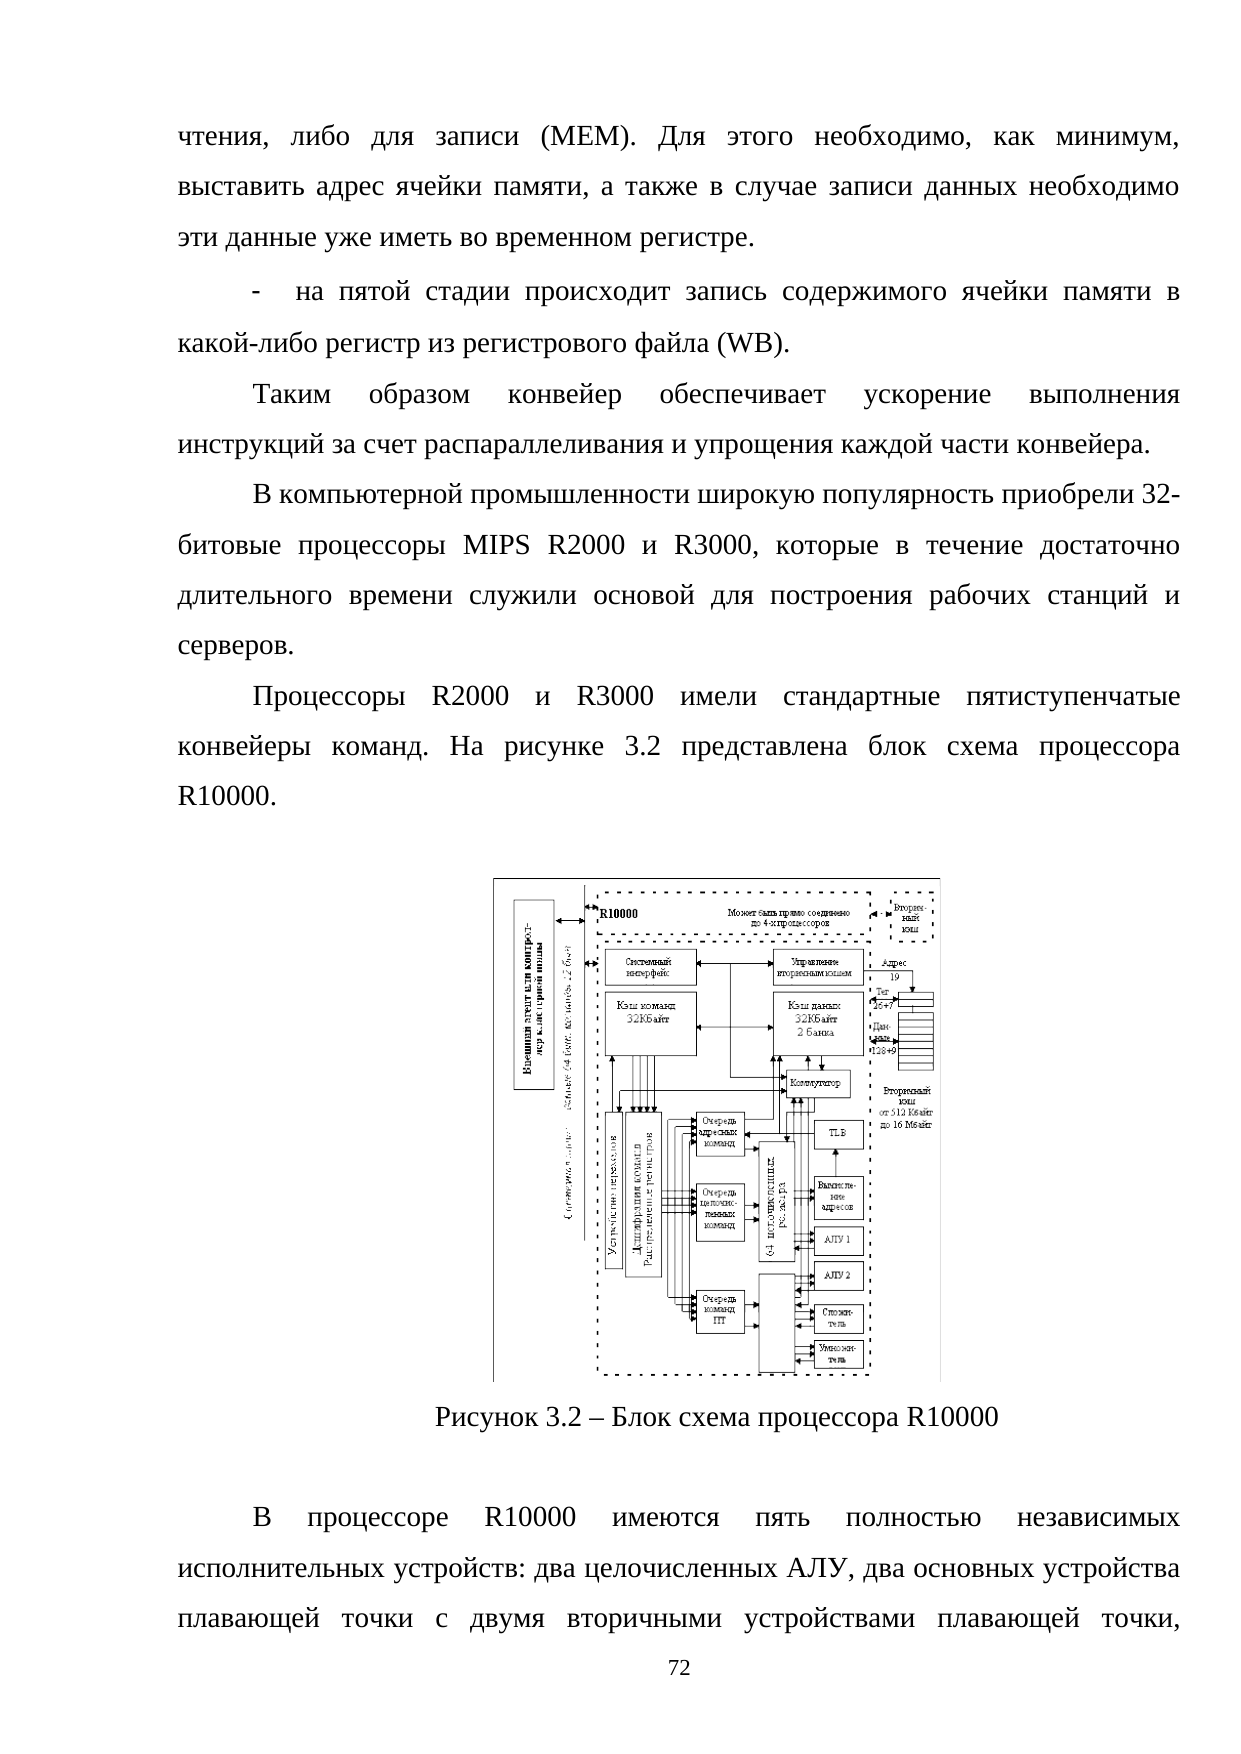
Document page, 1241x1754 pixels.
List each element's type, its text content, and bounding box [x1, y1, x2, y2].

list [177, 118, 1181, 252]
text Рисунок 3.2 – Блок схема процессора R10000 [177, 1399, 1181, 1432]
text В компьютерной промышленности широкую популярность приобрели 32-битовые процессоры MIPS R2000 и R3000, которые в течение достаточно длительного времени служили основой для построения рабочих станций и серверов. [177, 476, 1181, 661]
text Таким образом конвейер обеспечивает ускорение выполнения инструкций за счет распараллеливания и упрощения каждой части конвейера. [177, 376, 1181, 460]
text Процессоры R2000 и R3000 имели стандартные пятиступенчатые конвейеры команд. На рисунке 3.2 представлена блок схема процессора R10000. [177, 678, 1181, 812]
list на пятой стадии происходит запись содержимого ячейки памяти в какой-либо регистр из регистрового файла (WB). [177, 269, 1181, 359]
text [177, 1499, 1181, 1634]
picture [493, 878, 941, 1382]
